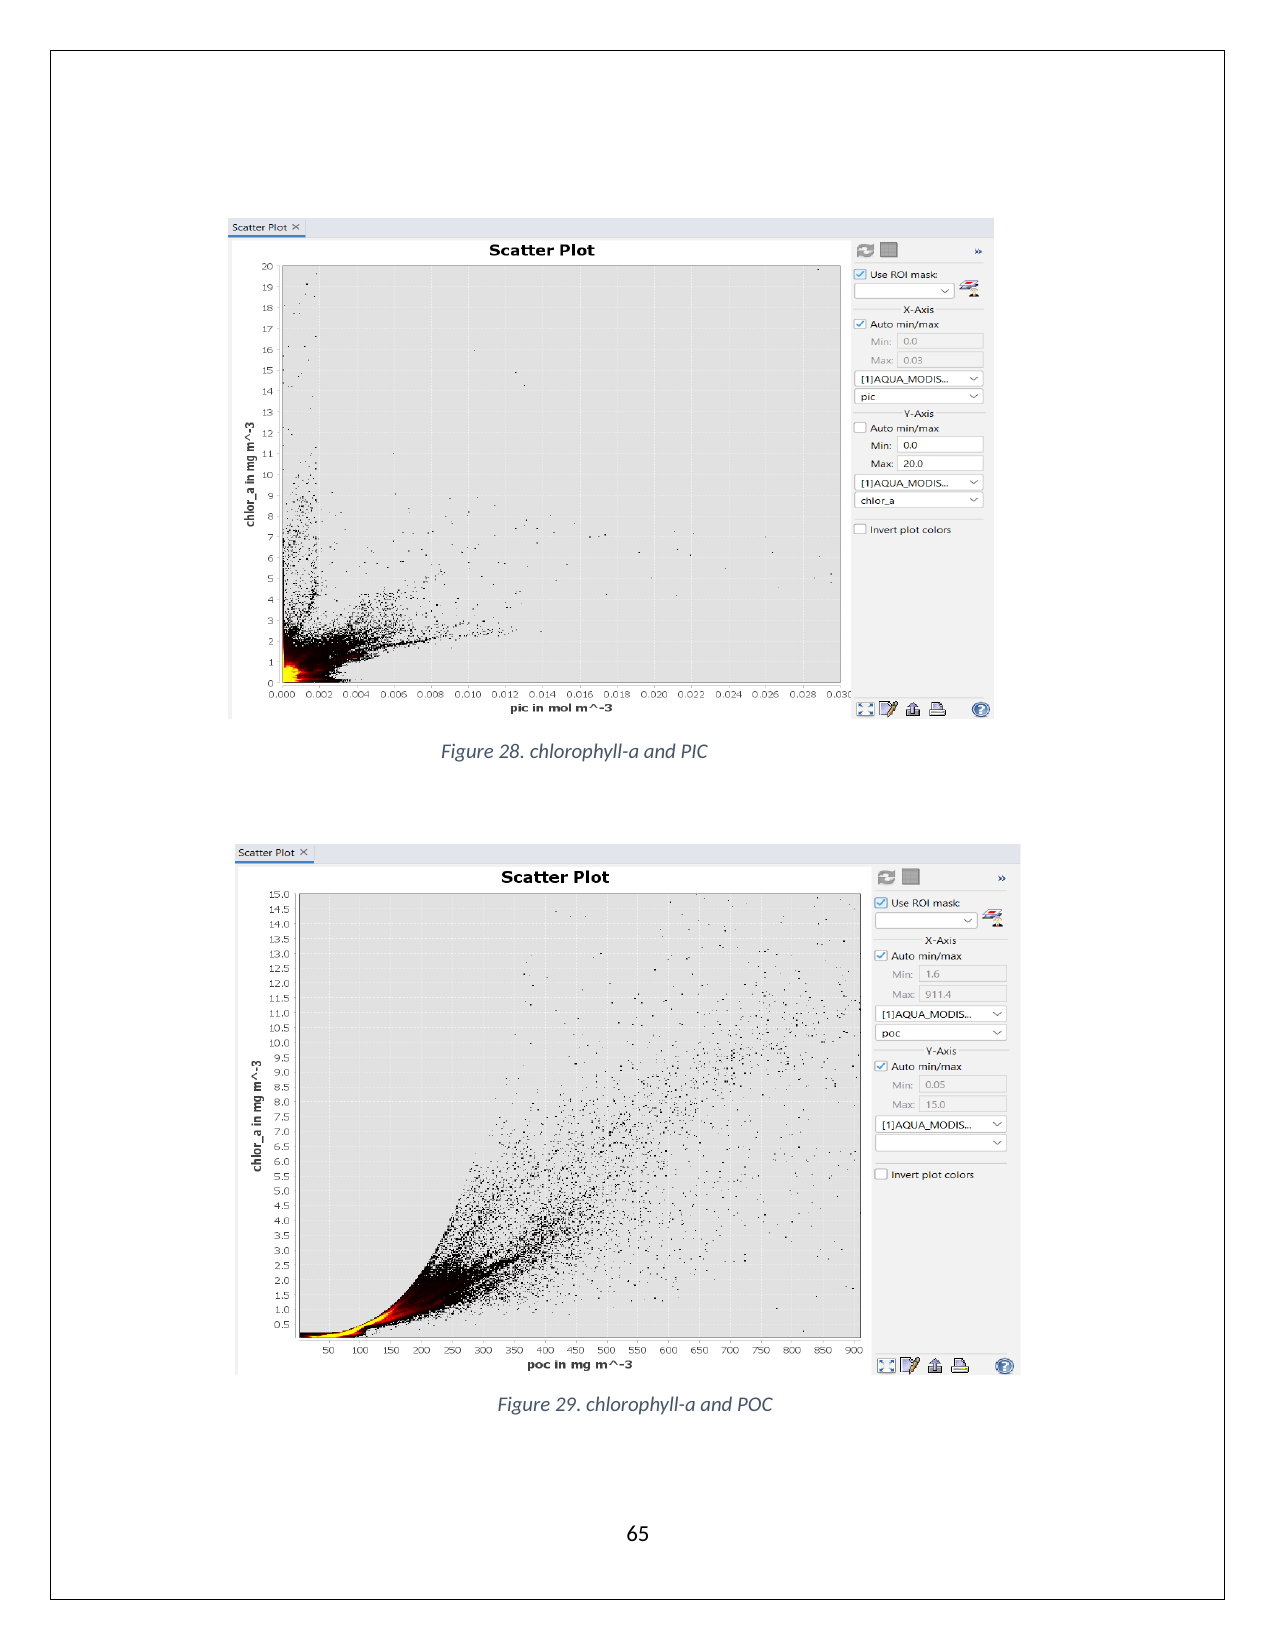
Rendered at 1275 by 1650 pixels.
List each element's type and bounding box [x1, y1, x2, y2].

picture [235, 844, 1021, 1375]
picture [228, 218, 994, 719]
